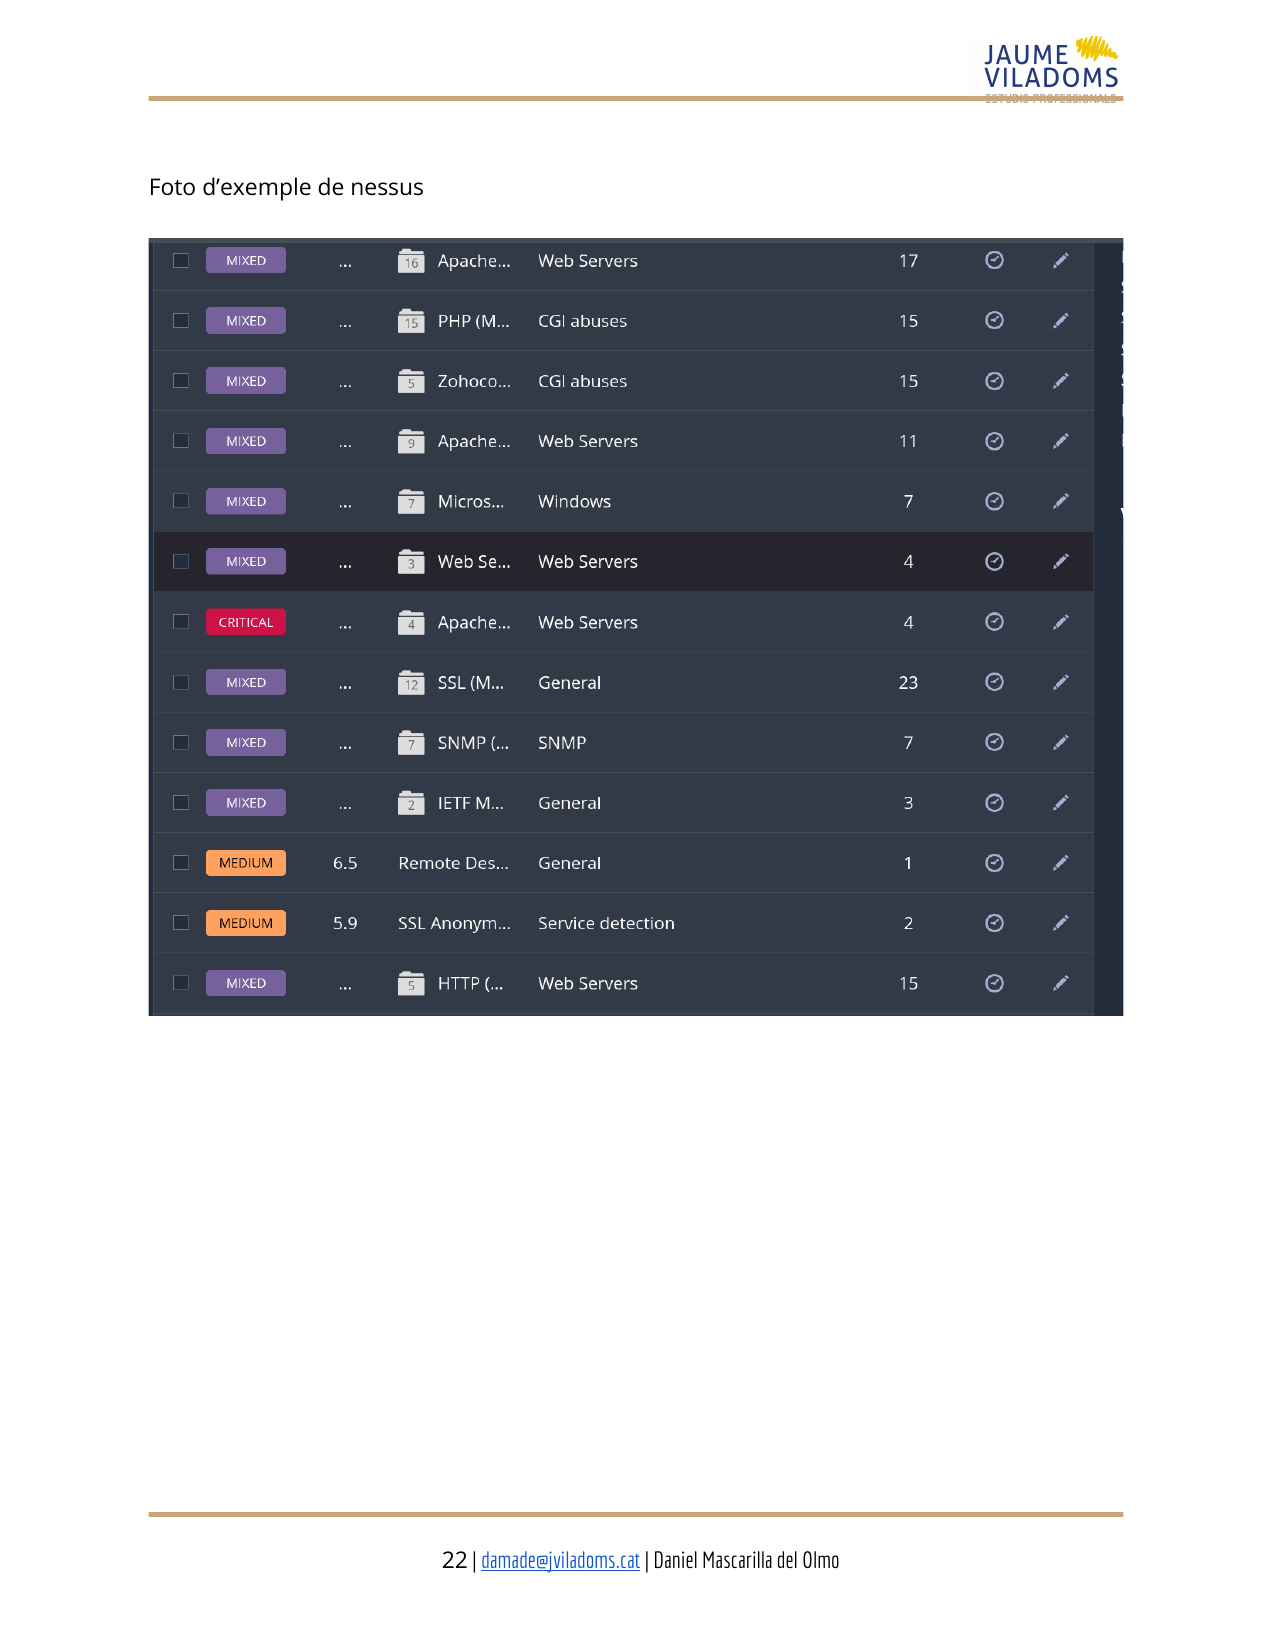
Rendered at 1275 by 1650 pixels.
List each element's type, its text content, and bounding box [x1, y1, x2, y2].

picture [148, 238, 1124, 1016]
picture [148, 1512, 1124, 1517]
text Foto d’exemple de nessus [148, 171, 1125, 202]
picture [148, 36, 1125, 107]
